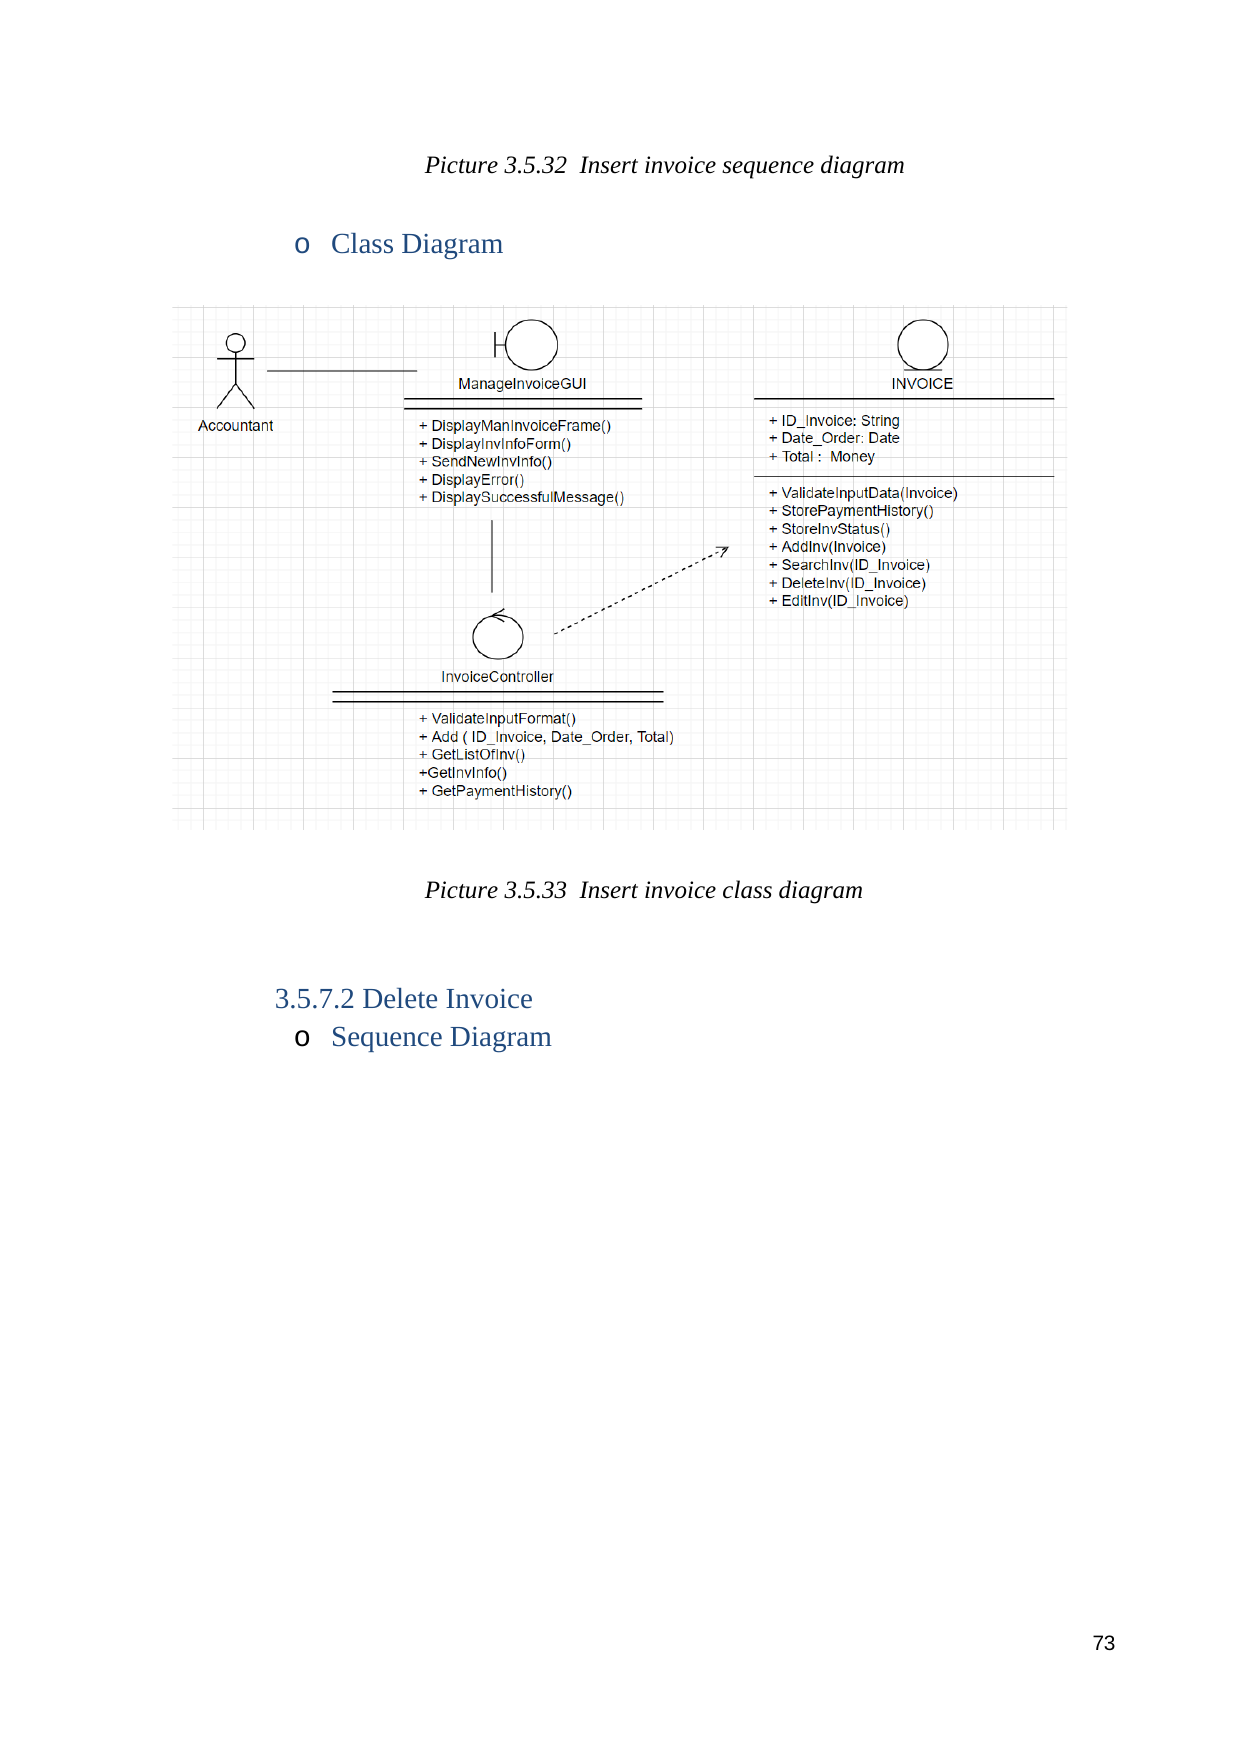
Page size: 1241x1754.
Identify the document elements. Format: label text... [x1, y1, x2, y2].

subtitle Picture 3.5.32 Insert invoice sequence diagram [349, 150, 1115, 179]
picture [172, 305, 1068, 830]
list Class Diagram [293, 226, 1115, 262]
list Sequence Diagram [293, 1019, 1115, 1055]
text 3.5.7.2 Delete Invoice [199, 981, 1115, 1014]
subtitle Picture 3.5.33 Insert invoice class diagram [349, 875, 1115, 903]
